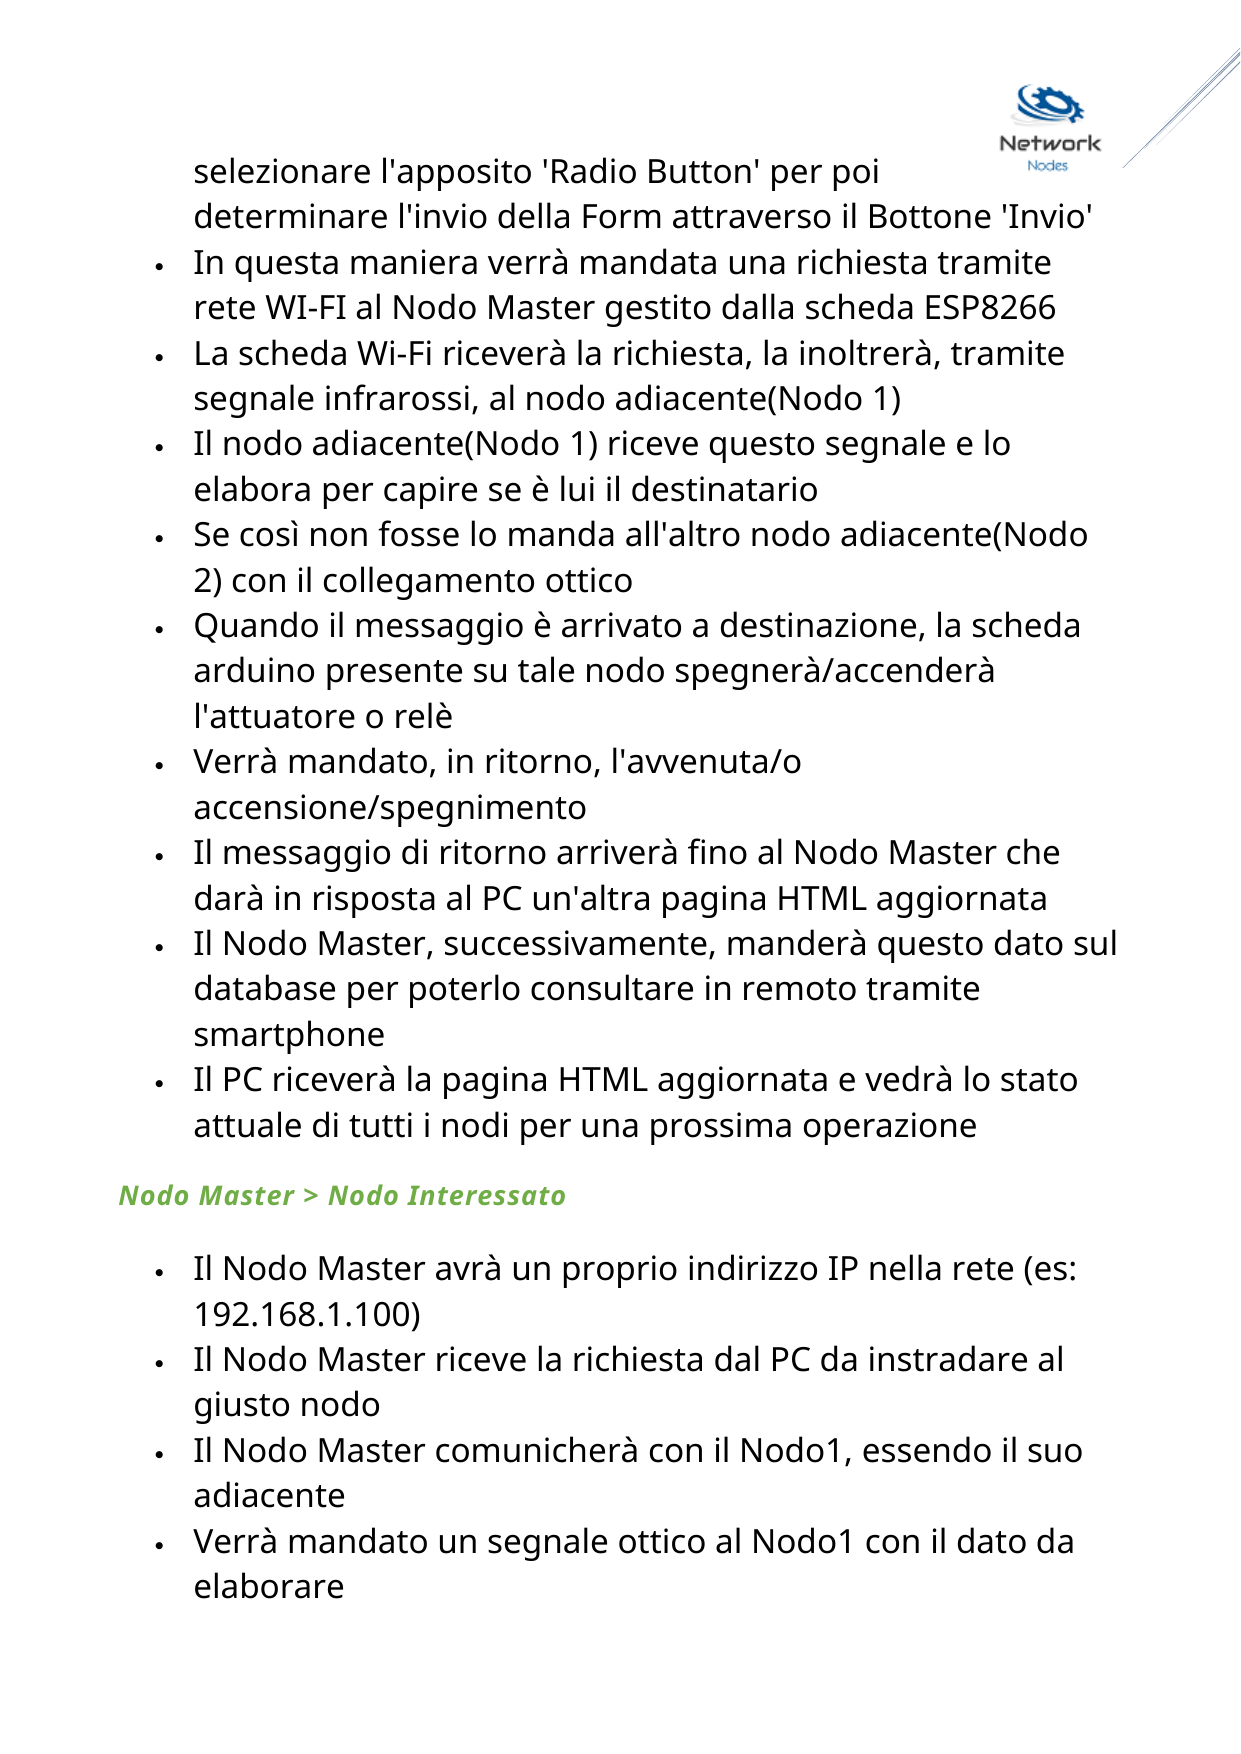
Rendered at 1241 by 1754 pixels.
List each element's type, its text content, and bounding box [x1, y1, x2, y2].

list La scheda Wi-Fi riceverà la richiesta, la inoltrerà, tramite segnale infrarossi, al nodo adiacente(Nodo 1) [156, 329, 1122, 420]
list Verrà mandato, in ritorno, l'avvenuta/o accensione/spegnimento [156, 738, 1122, 829]
list Il Nodo Master, successivamente, manderà questo dato sul database per poterlo consultare in remoto tramite smartphone [156, 920, 1122, 1056]
subtitle Nodo Master > Nodo Interessato [118, 1176, 1122, 1213]
picture [980, 73, 1123, 183]
list Il PC riceverà la pagina HTML aggiornata e vedrà lo stato attuale di tutti i nodi per una prossima operazione [156, 1056, 1122, 1147]
list Il nodo adiacente(Nodo 1) riceve questo segnale e lo elabora per capire se è lui il destinatario [156, 420, 1122, 511]
list Quando il messaggio è arrivato a destinazione, la scheda arduino presente su tale nodo spegnerà/accenderà l'attuatore o relè [156, 602, 1122, 738]
list Il Nodo Master comunicherà con il Nodo1, essendo il suo adiacente [156, 1427, 1122, 1517]
list Il Nodo Master riceve la richiesta dal PC da instradare al giusto nodo [156, 1336, 1122, 1427]
list In questa maniera verrà mandata una richiesta tramite rete WI-FI al Nodo Master gestito dalla scheda ESP8266 [156, 238, 1122, 329]
list Il Nodo Master avrà un proprio indirizzo IP nella rete (es: 192.168.1.100) [156, 1245, 1122, 1336]
list Il messaggio di ritorno arriverà fino al Nodo Master che darà in risposta al PC un'altra pagina HTML aggiornata [156, 829, 1122, 920]
list Verrà mandato un segnale ottico al Nodo1 con il dato da elaborare [156, 1517, 1122, 1608]
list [156, 148, 1122, 238]
list Se così non fosse lo manda all'altro nodo adiacente(Nodo 2) con il collegamento ottico [156, 511, 1122, 602]
